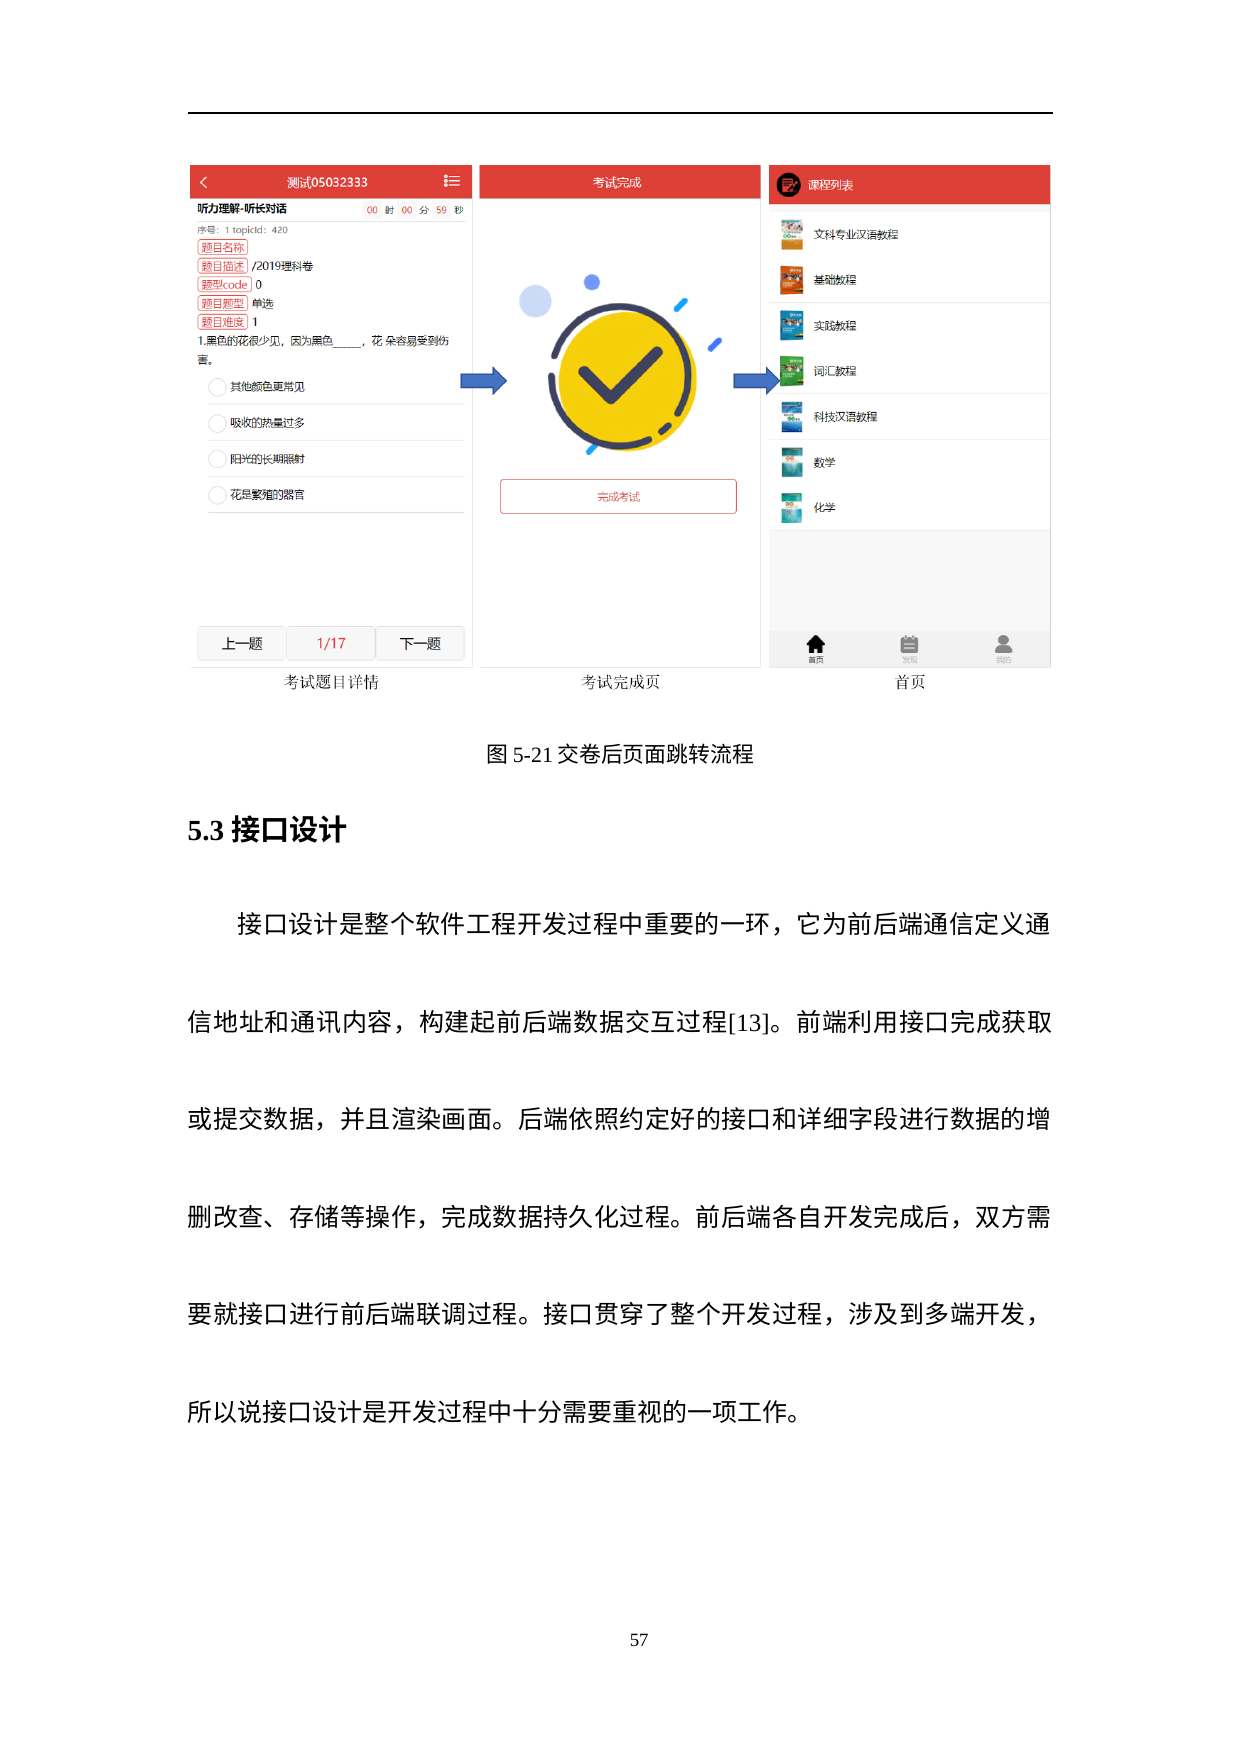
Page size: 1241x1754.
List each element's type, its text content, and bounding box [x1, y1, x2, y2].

text 图5-21交卷后页面跳转流程 [187, 737, 1053, 769]
picture [187, 162, 1053, 695]
text 接口设计是整个软件工程开发过程中重要的一环，它为前后端通信定义通信地址和通讯内容，构建起前后端数据交互过程[13]。前端利用接口完成获取或提交数据，并且渲染画面。后端依照约定好的接口和详细字段进行数据的增删改查、存储等操作，完成数据持久化过程。前后端各自开发完成后，双方需要就接口进行前后端联调过程。接口贯穿了整个开发过程，涉及到多端开发，所以说接口设计是开发过程中十分需要重视的一项工作。 [187, 891, 1053, 1443]
subtitle 5.3 接口设计 [187, 795, 1053, 860]
